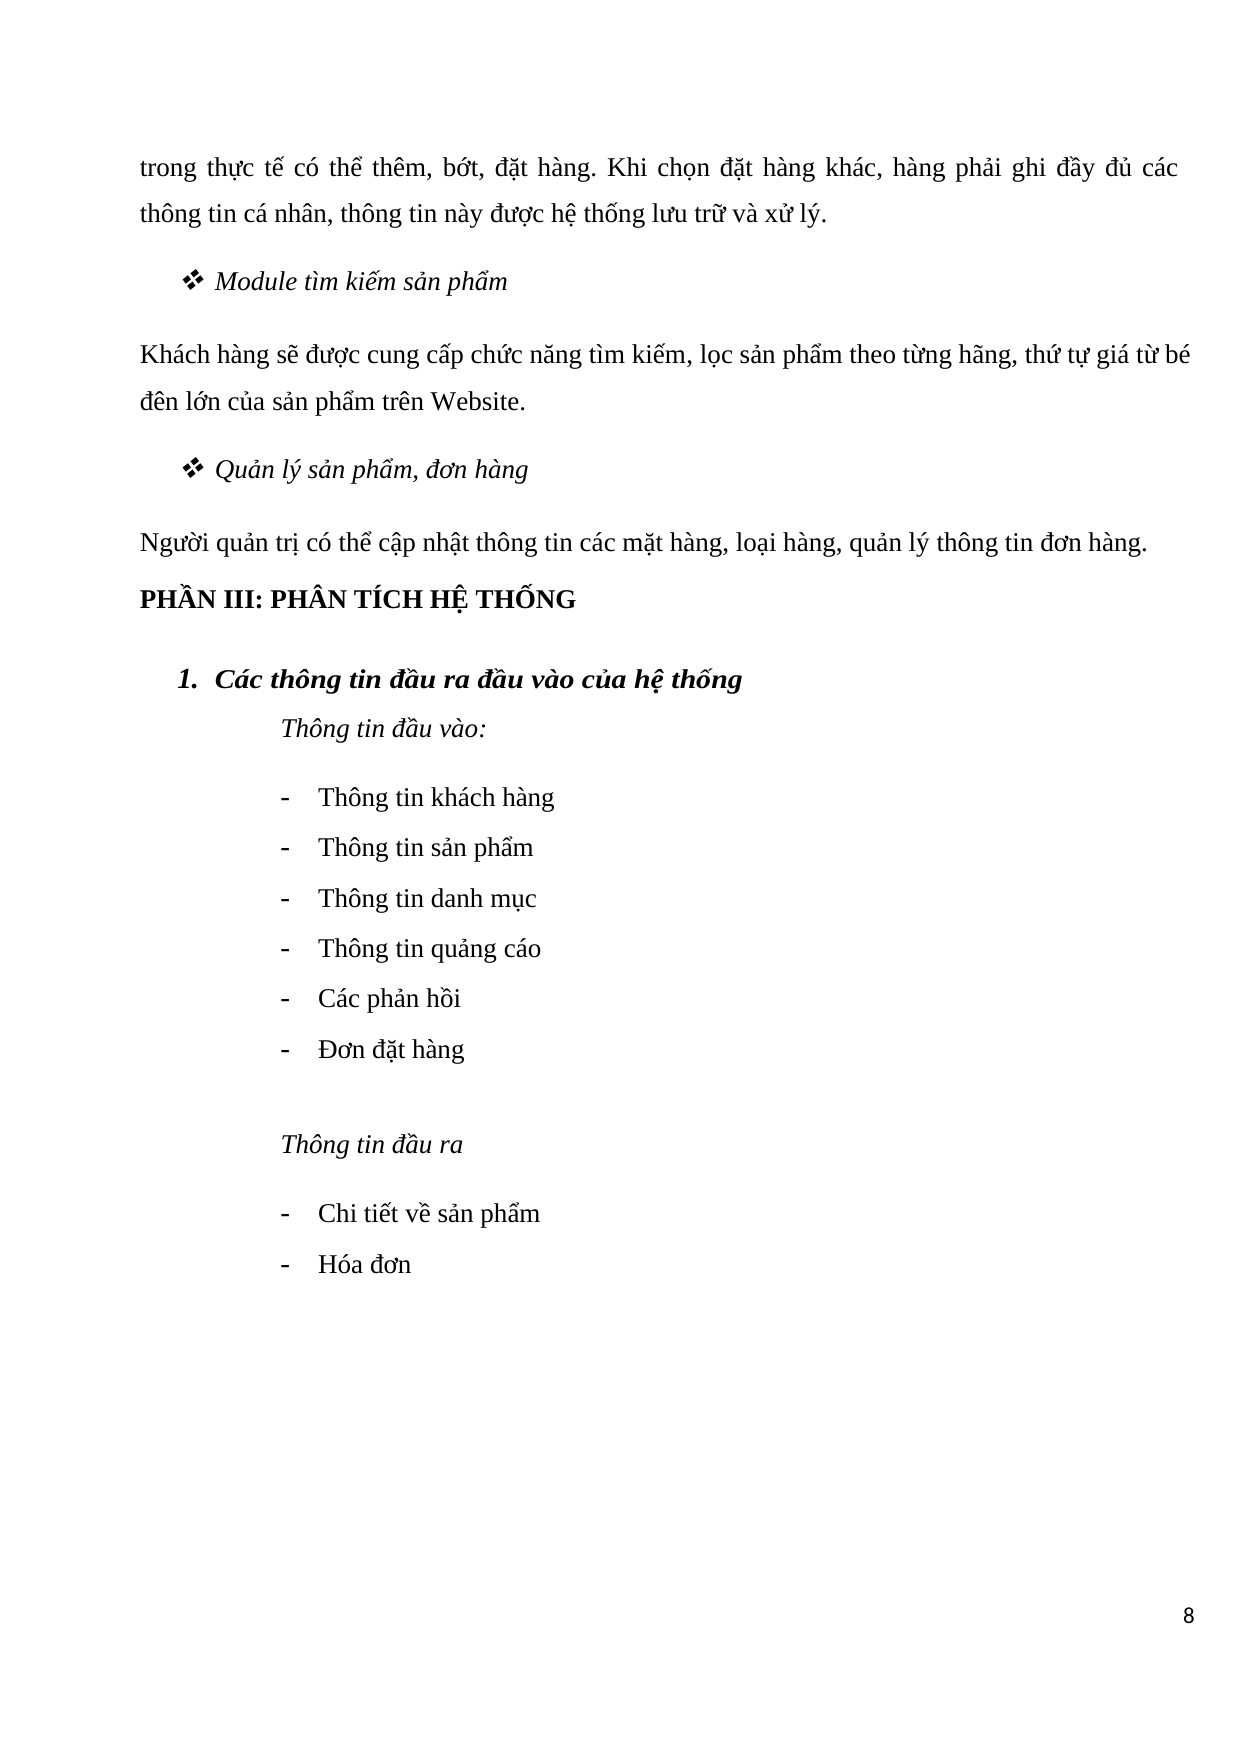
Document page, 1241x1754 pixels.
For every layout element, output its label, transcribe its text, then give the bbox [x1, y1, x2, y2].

list Module tìm kiếm sản phẩm [177, 265, 1194, 297]
list Thông tin quảng cáo [280, 930, 1194, 964]
list Các thông tin đầu ra đầu vào của hệ thống [177, 661, 1194, 695]
list Quản lý sản phẩm, đơn hàng [177, 453, 1194, 484]
list Thông tin danh mục [280, 880, 1194, 913]
list Thông tin sản phẩm [280, 829, 1194, 863]
text Thông tin đầu vào: [280, 712, 1194, 743]
text PHẦN III: PHÂN TÍCH HỆ THỐNG [139, 583, 1194, 614]
list Thông tin khách hàng [280, 779, 1194, 813]
text Khách hàng sẽ được cung cấp chức năng tìm kiếm, lọc sản phẩm theo từng hãng, thứ tự giá từ bé đên lớn của sản phẩm trên Website. [139, 338, 1194, 416]
text trong thực tế có thể thêm, bớt, đặt hàng. Khi chọn đặt hàng khác, hàng phải ghi đầy đủ các thông tin cá nhân, thông tin này được hệ thống lưu trữ và xử lý. [139, 151, 1179, 229]
list Các phản hồi [280, 980, 1194, 1014]
list Hóa đơn [280, 1246, 1194, 1279]
text Người quản trị có thể cập nhật thông tin các mặt hàng, loại hàng, quản lý thông tin đơn hàng. [139, 526, 1171, 557]
list Đơn đặt hàng [280, 1031, 1194, 1064]
list Chi tiết về sản phẩm [280, 1195, 1194, 1229]
text Thông tin đầu ra [280, 1128, 1194, 1159]
